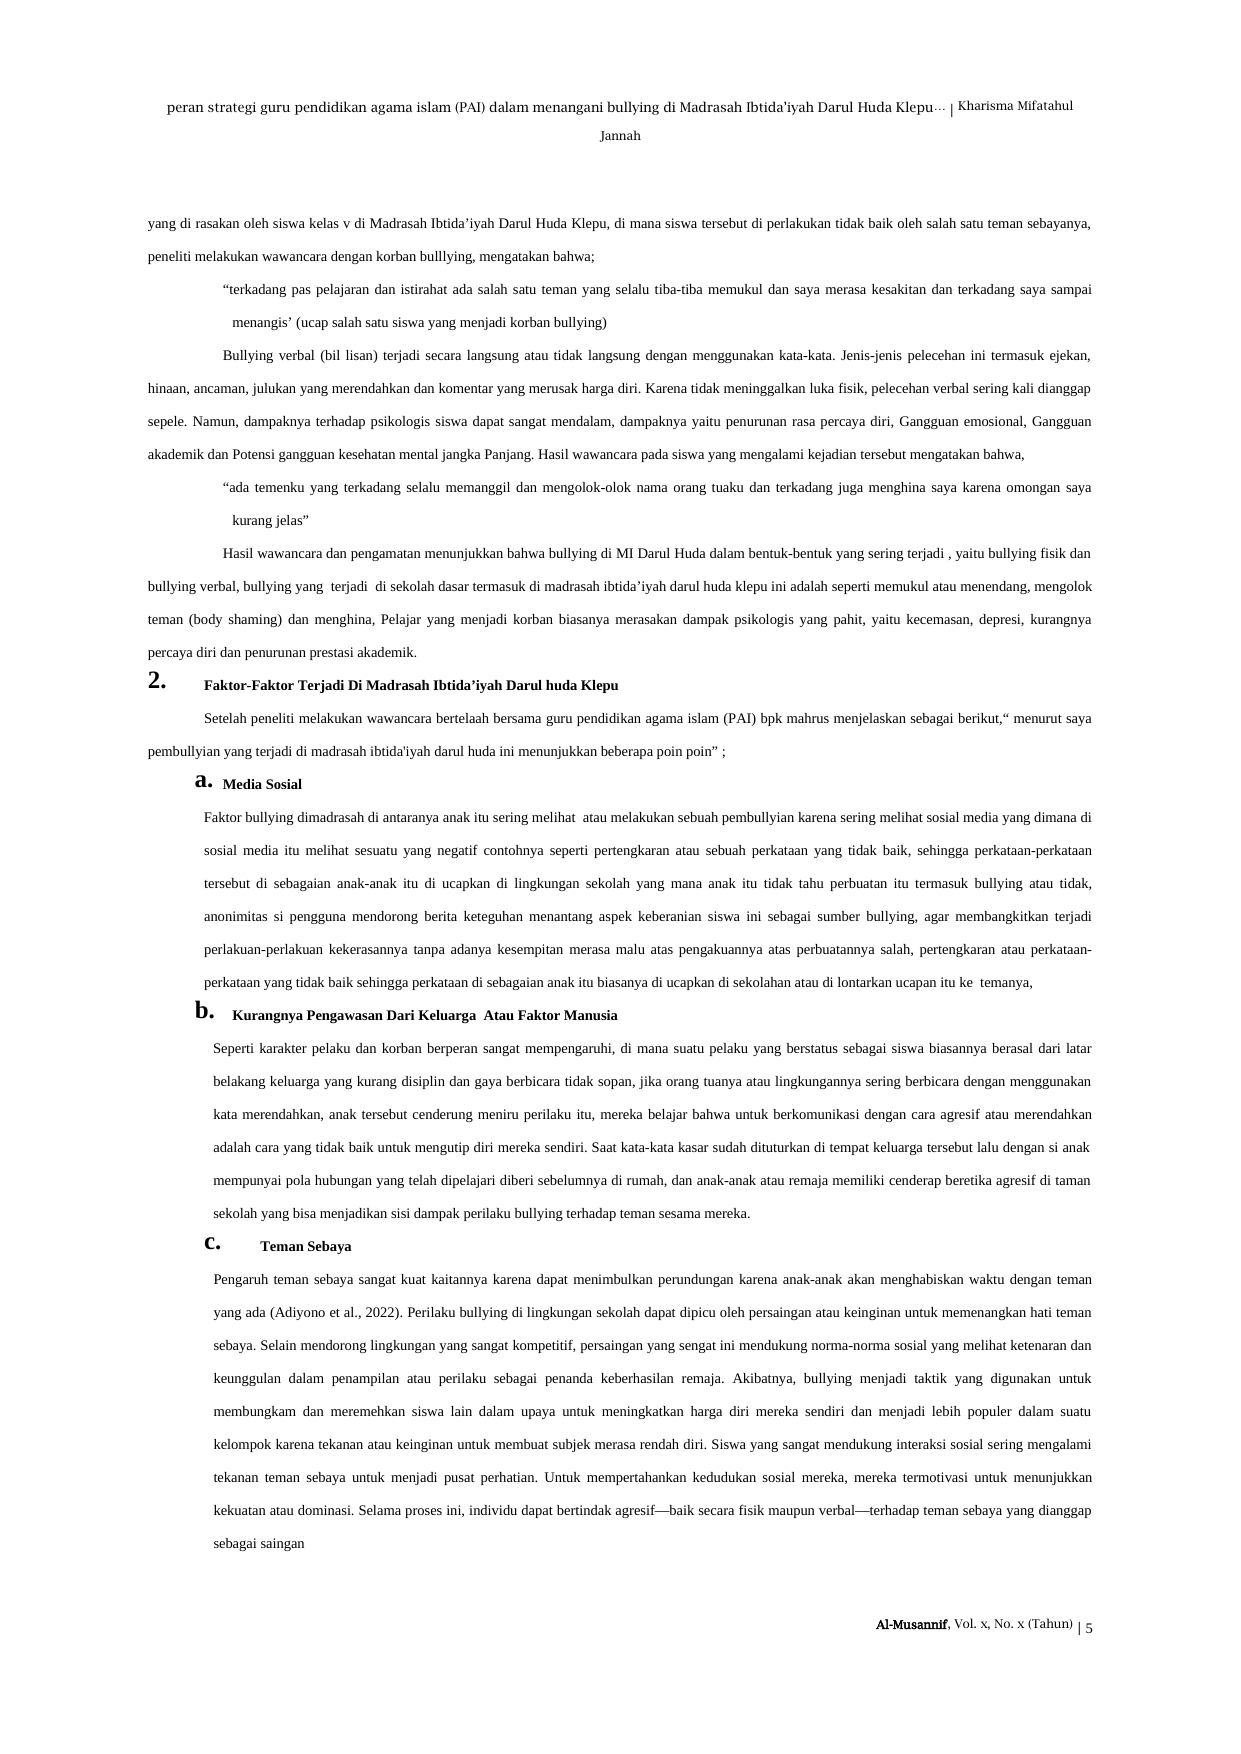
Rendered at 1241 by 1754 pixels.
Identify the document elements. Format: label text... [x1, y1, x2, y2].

list Kurangnya Pengawasan Dari Keluarga Atau Faktor Manusia [194, 995, 1092, 1024]
list Seperti karakter pelaku dan korban berperan sangat mempengaruhi, di mana suatu pelaku yang berstatus sebagai siswa biasannya berasal dari latar belakang keluarga yang kurang disiplin dan gaya berbicara tidak sopan, jika orang tuanya atau lingkungannya sering berbicara dengan menggunakan kata merendahkan, anak tersebut cenderung meniru perilaku itu, mereka belajar bahwa untuk berkomunikasi dengan cara agresif atau merendahkan adalah cara yang tidak baik untuk mengutip diri mereka sendiri. Saat kata-kata kasar sudah dituturkan di tempat keluarga tersebut lalu dengan si anak mempunyai pola hubungan yang telah dipelajari diberi sebelumnya di rumah, dan anak-anak atau remaja memiliki cenderap beretika agresif di taman sekolah yang bisa menjadikan sisi dampak perilaku bullying terhadap teman sesama mereka. [213, 1028, 1092, 1222]
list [148, 202, 1092, 264]
list Media Sosial [194, 764, 1092, 792]
list “terkadang pas pelajaran dan istirahat ada salah satu teman yang selalu tiba-tiba memukul dan saya merasa kesakitan dan terkadang saya sampai menangis’ (ucap salah satu siswa yang menjadi korban bullying) [223, 268, 1092, 330]
list Hasil wawancara dan pengamatan menunjukkan bahwa bullying di MI Darul Huda dalam bentuk-bentuk yang sering terjadi , yaitu bullying fisik dan bullying verbal, bullying yang terjadi di sekolah dasar termasuk di madrasah ibtida’iyah darul huda klepu ini adalah seperti memukul atau menendang, mengolok teman (body shaming) dan menghina, Pelajar yang menjadi korban biasanya merasakan dampak psikologis yang pahit, yaitu kecemasan, depresi, kurangnya percaya diri dan penurunan prestasi akademik. [148, 533, 1092, 660]
list Pengaruh teman sebaya sangat kuat kaitannya karena dapat menimbulkan perundungan karena anak-anak akan menghabiskan waktu dengan teman yang ada (Adiyono et al., 2022). Perilaku bullying di lingkungan sekolah dapat dipicu oleh persaingan atau keinginan untuk memenangkan hati teman sebaya. Selain mendorong lingkungan yang sangat kompetitif, persaingan yang sengat ini mendukung norma-norma sosial yang melihat ketenaran dan keunggulan dalam penampilan atau perilaku sebagai penanda keberhasilan remaja. Akibatnya, bullying menjadi taktik yang digunakan untuk membungkam dan meremehkan siswa lain dalam upaya untuk meningkatkan harga diri mereka sendiri dan menjadi lebih populer dalam suatu kelompok karena tekanan atau keinginan untuk membuat subjek merasa rendah diri. Siswa yang sangat mendukung interaksi sosial sering mengalami tekanan teman sebaya untuk menjadi pusat perhatian. Untuk mempertahankan kedudukan sosial mereka, mereka termotivasi untuk menunjukkan kekuatan atau dominasi. Selama proses ini, individu dapat bertindak agresif—baik secara fisik maupun verbal—terhadap teman sebaya yang dianggap sebagai saingan [213, 1259, 1092, 1552]
list Teman Sebaya [204, 1226, 1092, 1255]
list “ada temenku yang terkadang selalu memanggil dan mengolok-olok nama orang tuaku dan terkadang juga menghina saya karena omongan saya kurang jelas” [223, 467, 1092, 528]
list Bullying verbal (bil lisan) terjadi secara langsung atau tidak langsung dengan menggunakan kata-kata. Jenis-jenis pelecehan ini termasuk ejekan, hinaan, ancaman, julukan yang merendahkan dan komentar yang merusak harga diri. Karena tidak meninggalkan luka fisik, pelecehan verbal sering kali dianggap sepele. Namun, dampaknya terhadap psikologis siswa dapat sangat mendalam, dampaknya yaitu penurunan rasa percaya diri, Gangguan emosional, Gangguan akademik dan Potensi gangguan kesehatan mental jangka Panjang. Hasil wawancara pada siswa yang mengalami kejadian tersebut mengatakan bahwa, [148, 334, 1092, 462]
list Setelah peneliti melakukan wawancara bertelaah bersama guru pendidikan agama islam (PAI) bpk mahrus menjelaskan sebagai berikut,“ menurut saya pembullyian yang terjadi di madrasah ibtida'iyah darul huda ini menunjukkan beberapa poin poin” ; [148, 698, 1092, 759]
list Faktor-Faktor Terjadi Di Madrasah Ibtida’iyah Darul huda Klepu [148, 665, 1092, 693]
list Faktor bullying dimadrasah di antaranya anak itu sering melihat atau melakukan sebuah pembullyian karena sering melihat sosial media yang dimana di sosial media itu melihat sesuatu yang negatif contohnya seperti pertengkaran atau sebuah perkataan yang tidak baik, sehingga perkataan-perkataan tersebut di sebagaian anak-anak itu di ucapkan di lingkungan sekolah yang mana anak itu tidak tahu perbuatan itu termasuk bullying atau tidak, anonimitas si pengguna mendorong berita keteguhan menantang aspek keberanian siswa ini sebagai sumber bullying, agar membangkitkan terjadi perlakuan-perlakuan kekerasannya tanpa adanya kesempitan merasa malu atas pengakuannya atas perbuatannya salah, pertengkaran atau perkataan-perkataan yang tidak baik sehingga perkataan di sebagaian anak itu biasanya di ucapkan di sekolahan atau di lontarkan ucapan itu ke temanya, [204, 797, 1092, 991]
